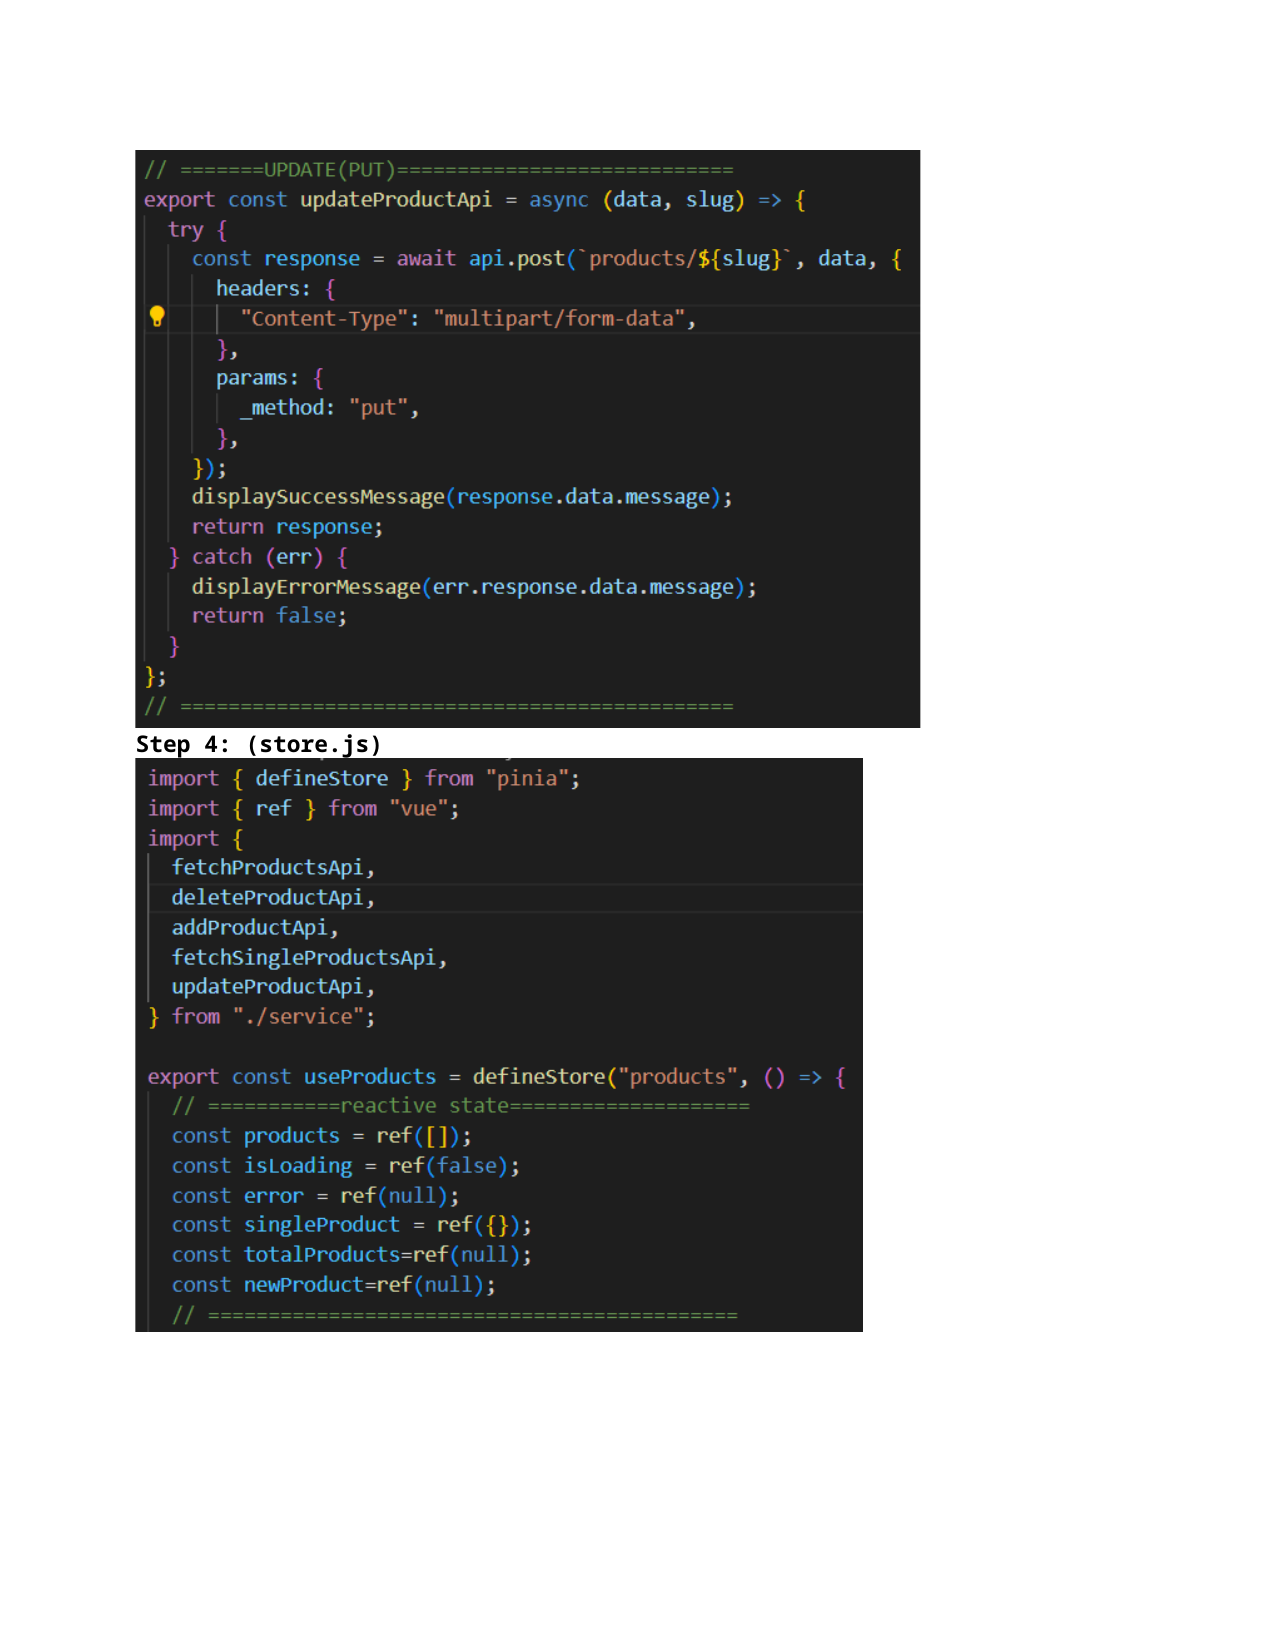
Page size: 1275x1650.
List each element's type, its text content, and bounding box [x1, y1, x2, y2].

text Step 4: (store.js) [135, 728, 1139, 759]
picture [135, 150, 921, 728]
picture [135, 758, 863, 1332]
